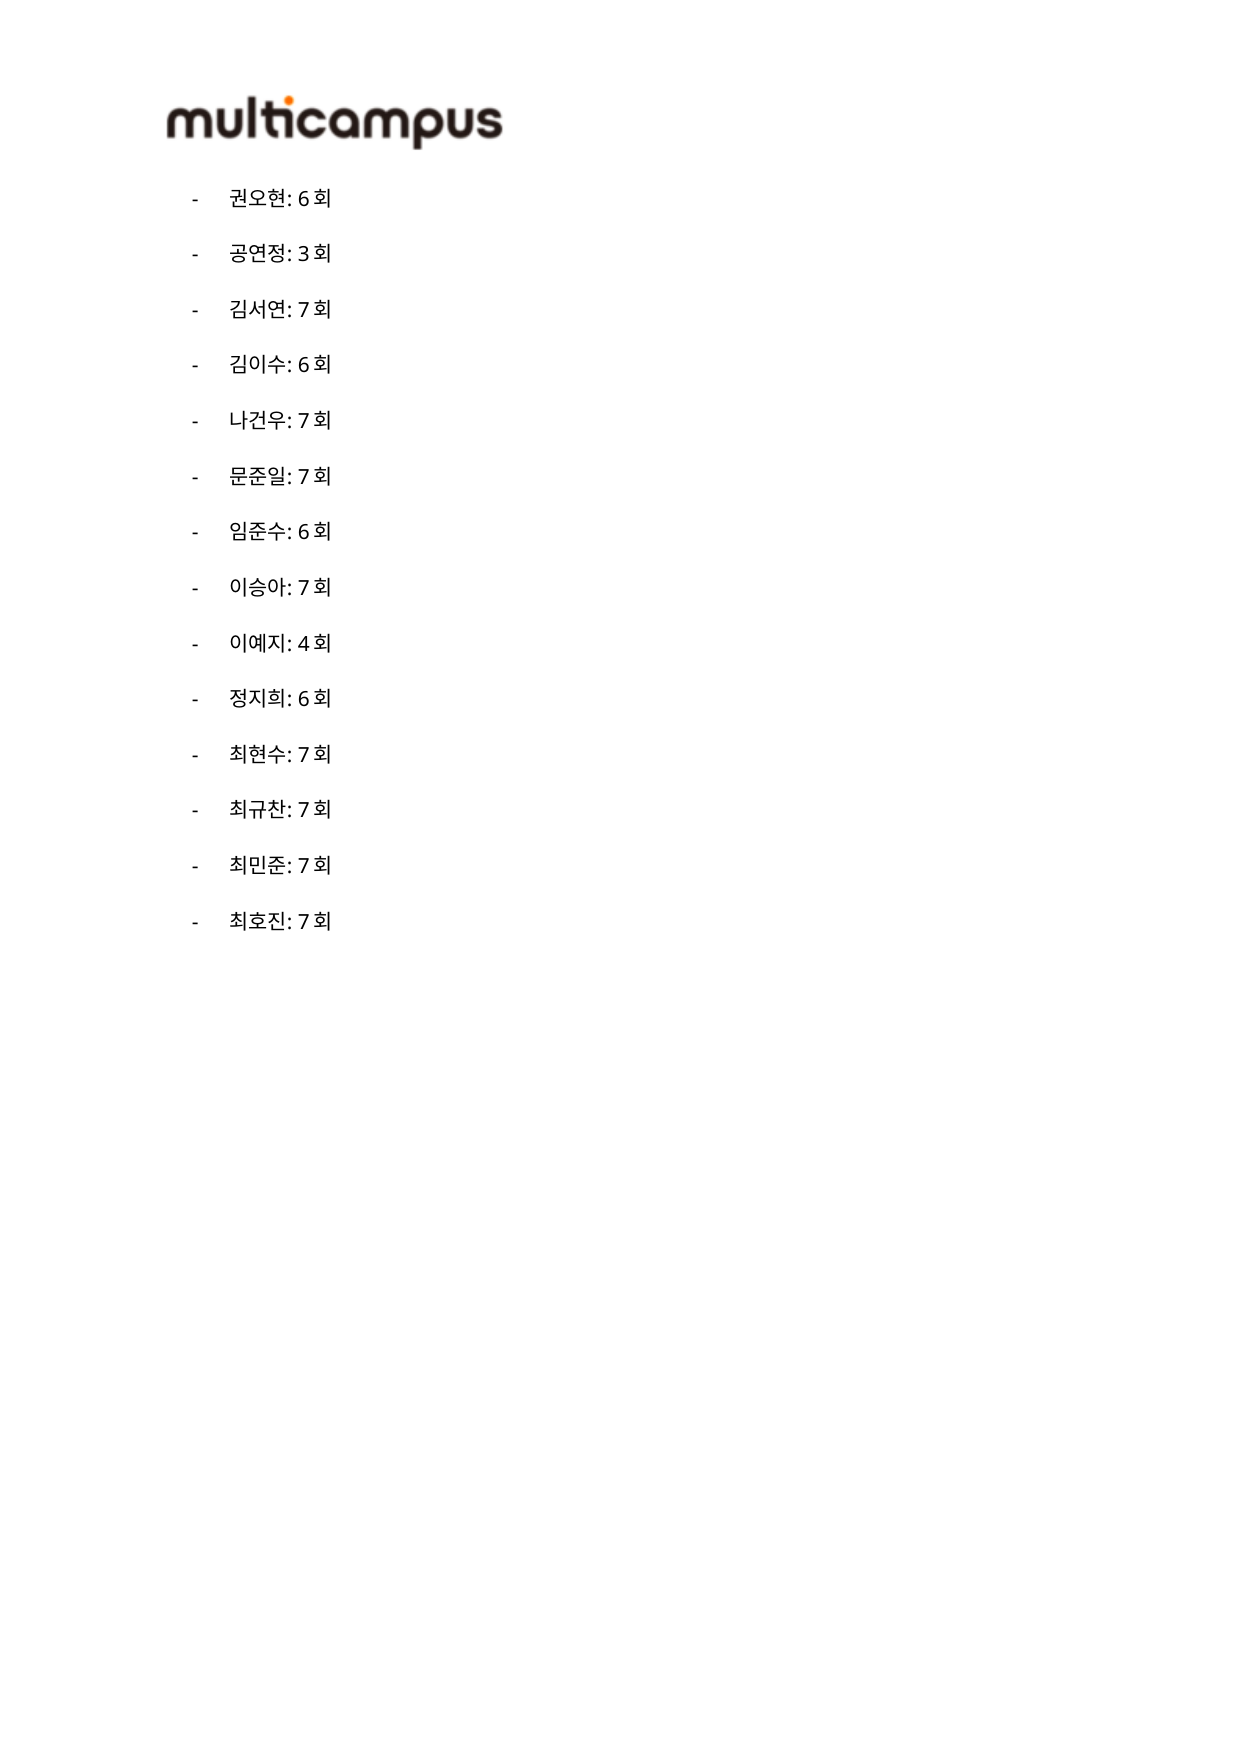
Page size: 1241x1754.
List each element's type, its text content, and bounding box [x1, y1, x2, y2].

list 최민준: 7회 [192, 849, 1090, 879]
list 최규찬: 7회 [192, 794, 1090, 824]
list 이예지: 4회 [192, 627, 1090, 657]
list 최현수: 7회 [192, 738, 1090, 768]
list 임준수: 6회 [192, 516, 1090, 546]
list 나건우: 7회 [192, 404, 1090, 434]
list 공연정: 3회 [192, 237, 1090, 268]
list 권오현: 6회 [192, 182, 1090, 212]
list 이승아: 7회 [192, 571, 1090, 601]
list 최호진: 7회 [192, 905, 1090, 935]
list 김서연: 7회 [192, 293, 1090, 323]
list 김이수: 6회 [192, 349, 1090, 379]
list 문준일: 7회 [192, 460, 1090, 490]
list 정지희: 6회 [192, 682, 1090, 713]
picture [150, 88, 525, 158]
